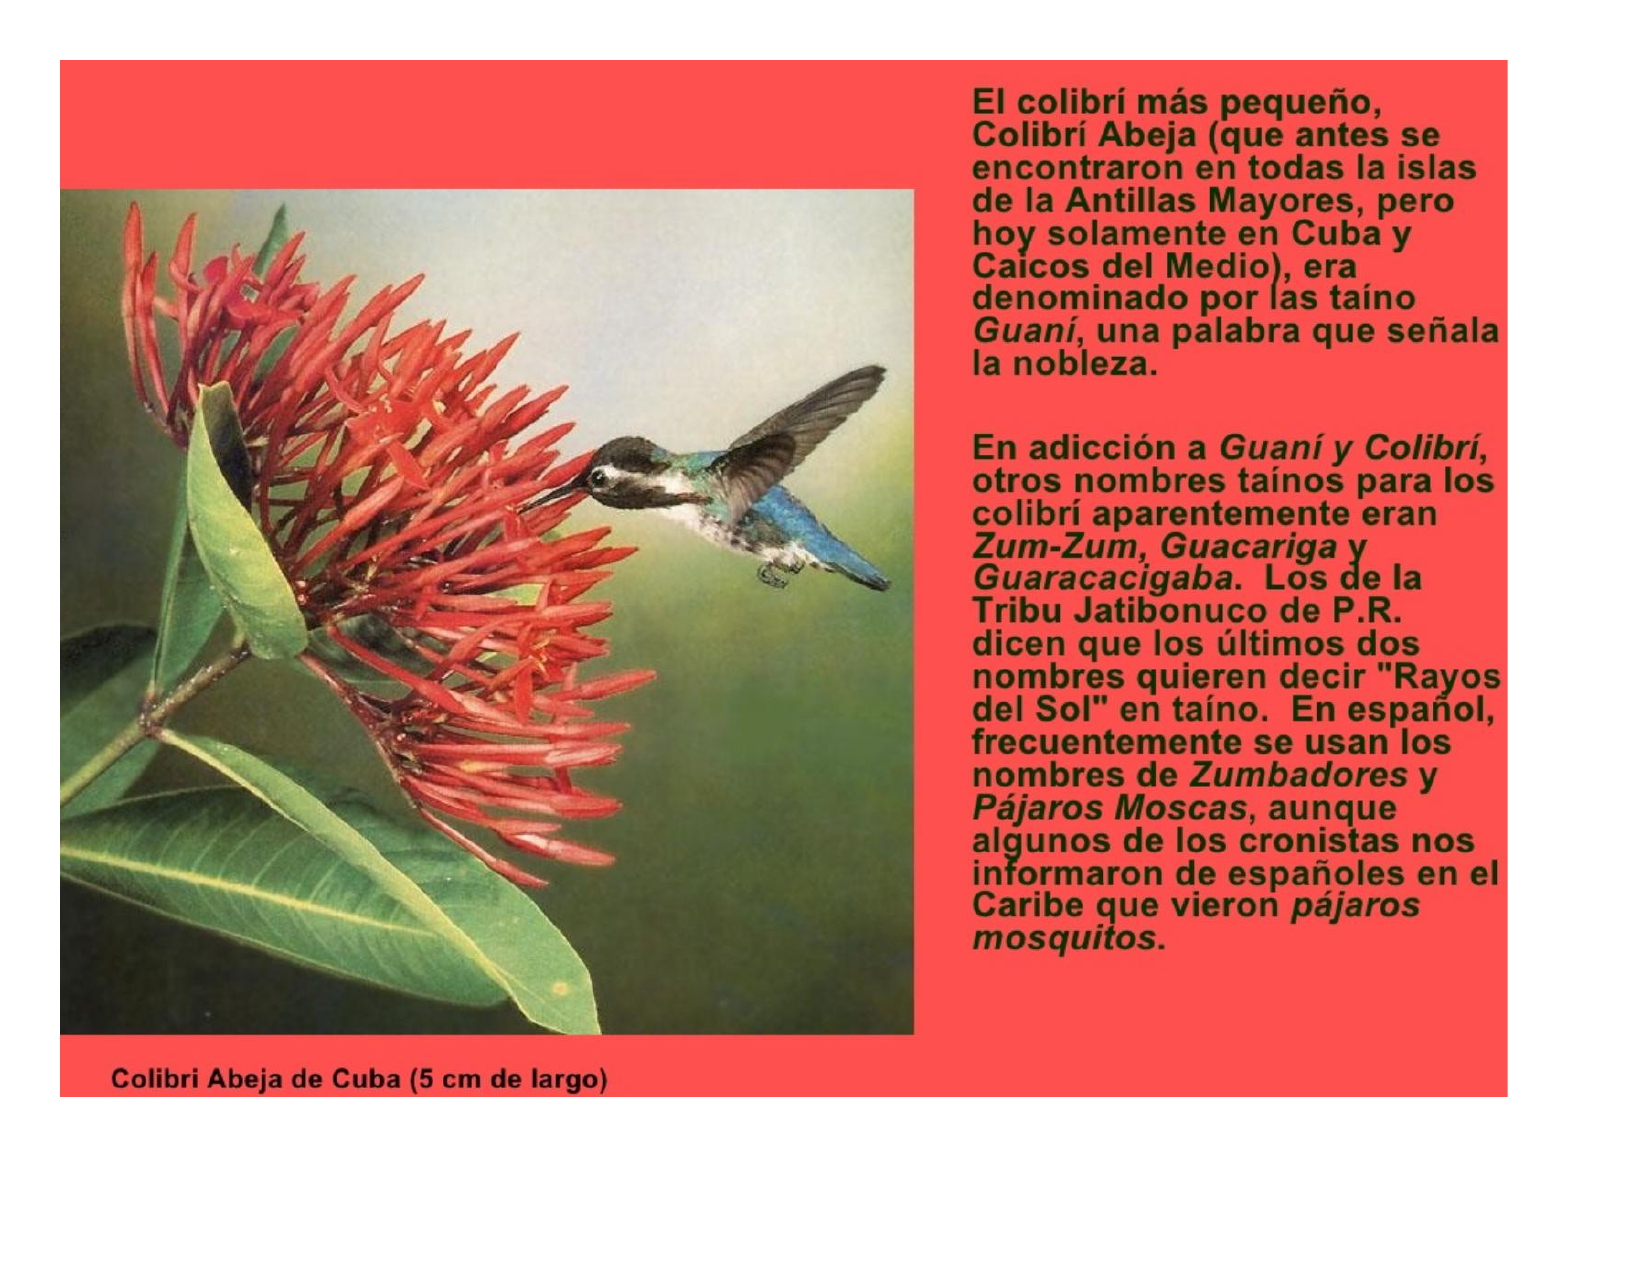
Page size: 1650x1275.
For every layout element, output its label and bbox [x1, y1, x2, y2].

picture [60, 60, 1508, 1097]
